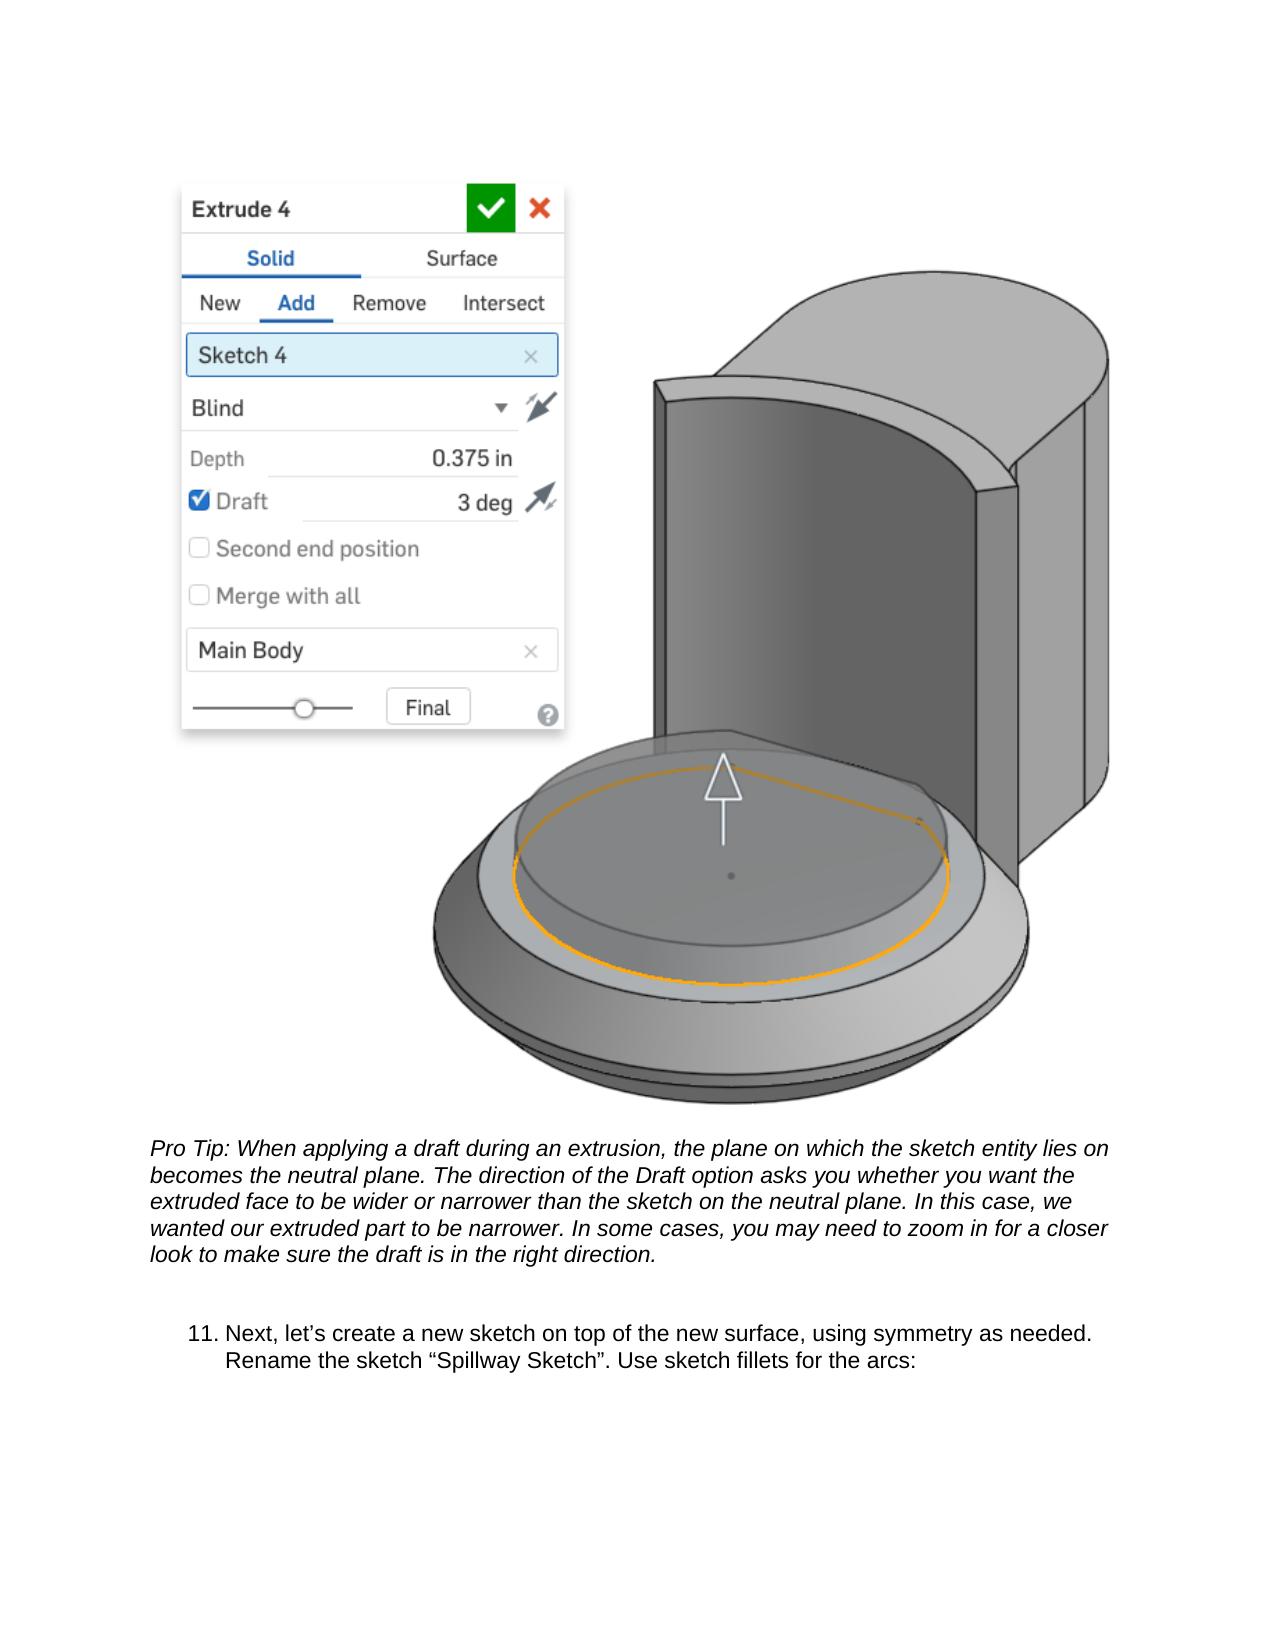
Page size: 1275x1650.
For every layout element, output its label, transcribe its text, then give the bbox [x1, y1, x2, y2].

list Next, let’s create a new sketch on top of the new surface, using symmetry as needed. Rename the sketch “Spillway Sketch”. Use sketch fillets for the arcs: [187, 1320, 1125, 1373]
text Pro Tip: When applying a draft during an extrusion, the plane on which the sketch entity lies on becomes the neutral plane. The direction of the Draft option asks you whether you want the extruded face to be wider or narrower than the sketch on the neutral plane. In this case, we wanted our extruded part to be narrower. In some cases, you may need to zoom in for a closer look to make sure the draft is in the right direction. [150, 1135, 1125, 1267]
picture [150, 150, 1125, 1123]
